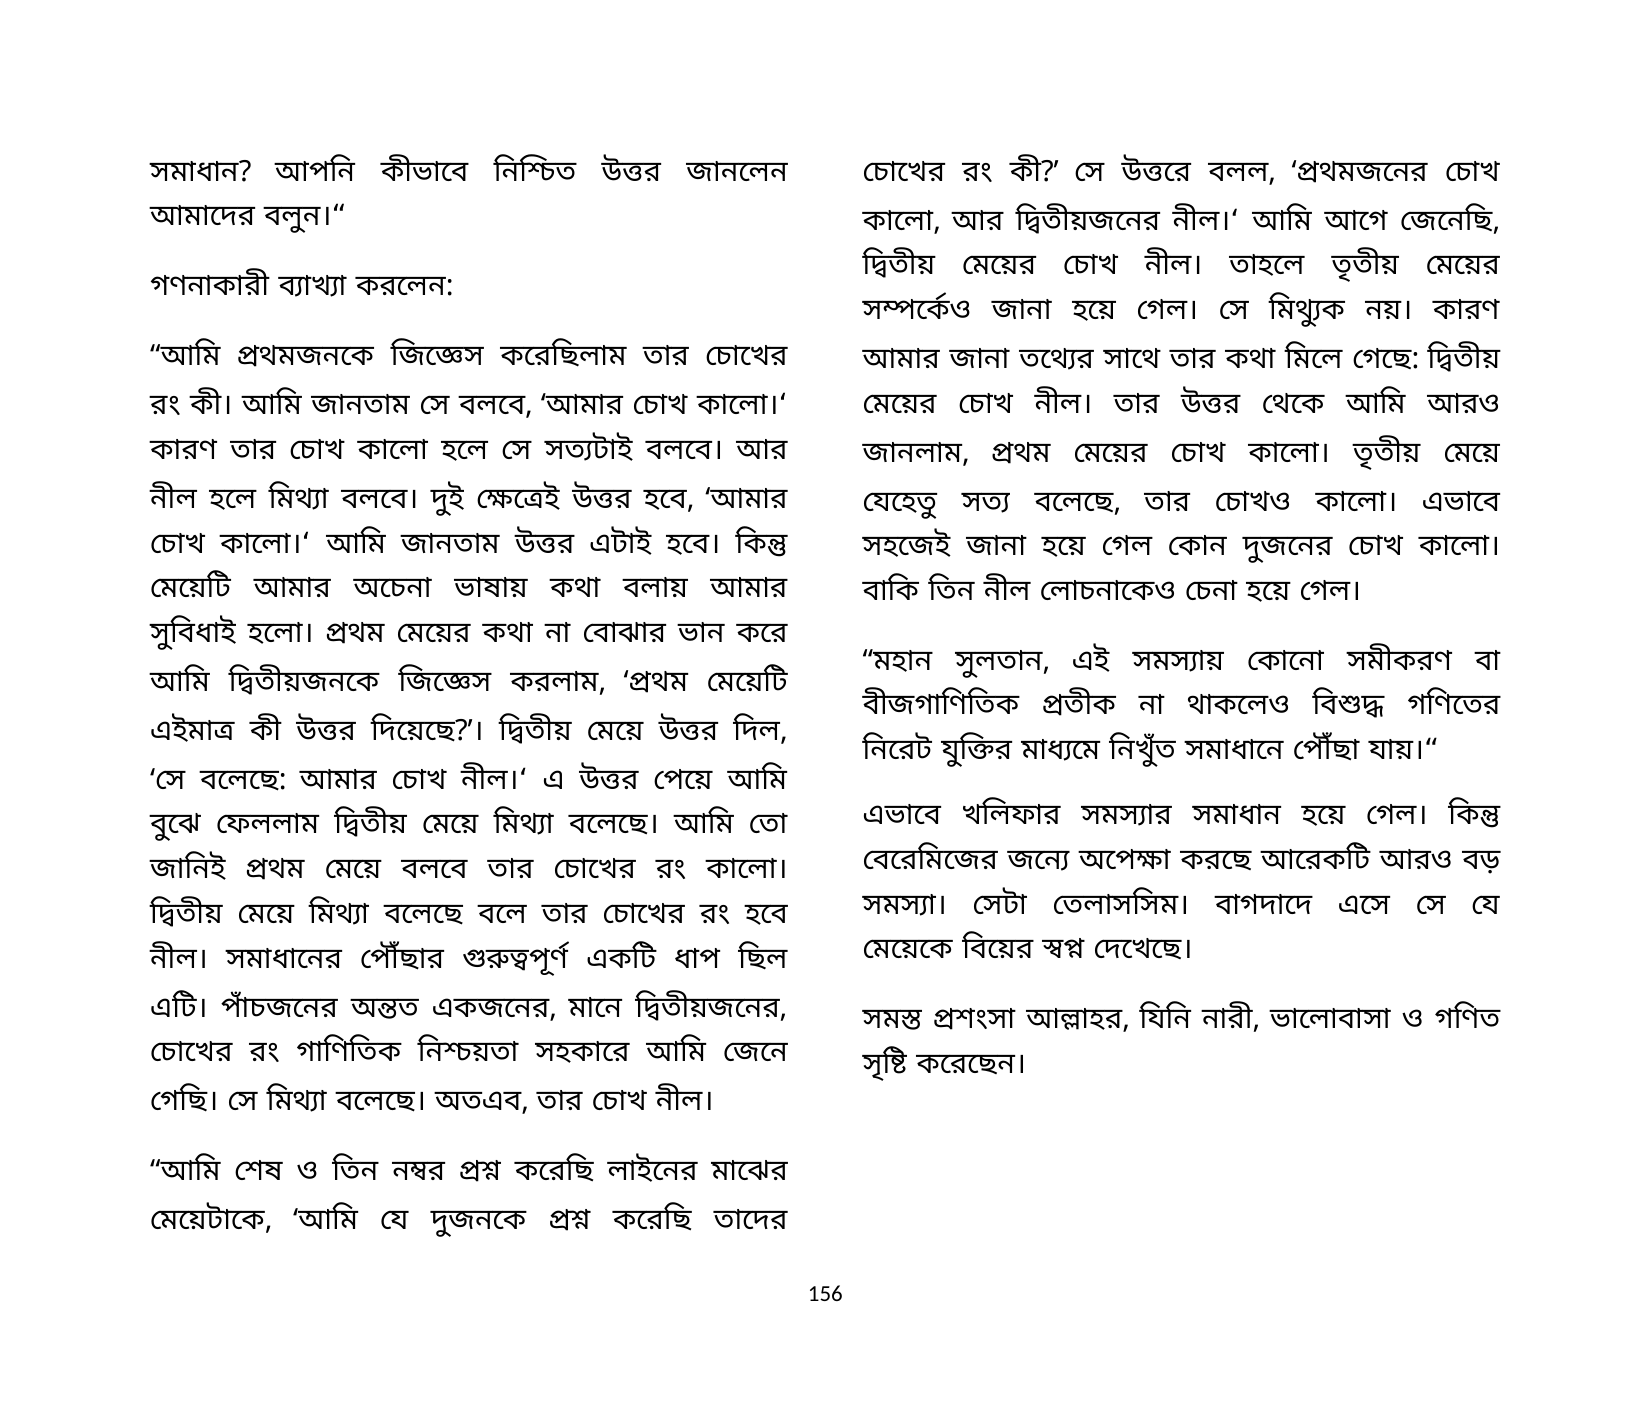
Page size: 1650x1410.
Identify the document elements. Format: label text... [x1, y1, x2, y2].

text “আমি প্রথমজনকে জিজ্ঞেস করেছিলাম তার চোখের রং কী। আমি জানতাম সে বলবে, ‘আমার চোখ কালো।‘ কারণ তার চোখ কালো হলে সে সত্যটাই বলবে। আর নীল হলে মিথ্যা বলবে। দুই ক্ষেত্রেই উত্তর হবে, ‘আমার চোখ কালো।‘ আমি জানতাম উত্তর এটাই হবে। কিন্তু মেয়েটি আমার অচেনা ভাষায় কথা বলায় আমার সুবিধাই হলো। প্রথম মেয়ের কথা না বোঝার ভান করে আমি দ্বিতীয়জনকে জিজ্ঞেস করলাম, ‘প্রথম মেয়েটি এইমাত্র কী উত্তর দিয়েছে?’। দ্বিতীয় মেয়ে উত্তর দিল, ‘সে বলেছে: আমার চোখ নীল।‘ এ উত্তর পেয়ে আমি বুঝে ফেললাম দ্বিতীয় মেয়ে মিথ্যা বলেছে। আমি তো জানিই প্রথম মেয়ে বলবে তার চোখের রং কালো। দ্বিতীয় মেয়ে মিথ্যা বলেছে বলে তার চোখের রং হবে নীল। সমাধানের পৌঁছার গুরুত্বপূর্ণ একটি ধাপ ছিল এটি। পাঁচজনের অন্তত একজনের, মানে দ্বিতীয়জনের, চোখের রং গাণিতিক নিশ্চয়তা সহকারে আমি জেনে গেছি। সে মিথ্যা বলেছে। অতএব, তার চোখ নীল। [150, 334, 787, 1122]
text “আমি শেষ ও তিন নম্বর প্রশ্ন করেছি লাইনের মাঝের মেয়েটাকে, ‘আমি যে দুজনকে প্রশ্ন করেছি তাদের চোখের রং কী?’ সে উত্তরে বলল, ‘প্রথমজনের চোখ কালো, আর দ্বিতীয়জনের নীল।‘ আমি আগে জেনেছি, দ্বিতীয় মেয়ের চোখ নীল। তাহলে তৃতীয় মেয়ের সম্পর্কেও জানা হয়ে গেল। সে মিথ্যুক নয়। কারণ আমার জানা তথ্যের সাথে তার কথা মিলে গেছে: দ্বিতীয় মেয়ের চোখ নীল। তার উত্তর থেকে আমি আরও জানলাম, প্রথম মেয়ের চোখ কালো। তৃতীয় মেয়ে যেহেতু সত্য বলেছে, তার চোখও কালো। এভাবে সহজেই জানা হয়ে গেল কোন দুজনের চোখ কালো। বাকি তিন নীল লোচনাকেও চেনা হয়ে গেল। [862, 150, 1500, 612]
text “আমি শেষ ও তিন নম্বর প্রশ্ন করেছি লাইনের মাঝের মেয়েটাকে, ‘আমি যে দুজনকে প্রশ্ন করেছি তাদের চোখের রং কী?’ সে উত্তরে বলল, ‘প্রথমজনের চোখ কালো, আর দ্বিতীয়জনের নীল।‘ আমি আগে জেনেছি, দ্বিতীয় মেয়ের চোখ নীল। তাহলে তৃতীয় মেয়ের সম্পর্কেও জানা হয়ে গেল। সে মিথ্যুক নয়। কারণ আমার জানা তথ্যের সাথে তার কথা মিলে গেছে: দ্বিতীয় মেয়ের চোখ নীল। তার উত্তর থেকে আমি আরও জানলাম, প্রথম মেয়ের চোখ কালো। তৃতীয় মেয়ে যেহেতু সত্য বলেছে, তার চোখও কালো। এভাবে সহজেই জানা হয়ে গেল কোন দুজনের চোখ কালো। বাকি তিন নীল লোচনাকেও চেনা হয়ে গেল। [150, 1150, 787, 1242]
text গণনাকারী ব্যাখ্যা করলেন: [150, 264, 787, 307]
text “মহান সুলতান, এই সমস্যায় কোনো সমীকরণ বা বীজগাণিতিক প্রতীক না থাকলেও বিশুদ্ধ গণিতের নিরেট যুক্তির মাধ্যমে নিখুঁত সমাধানে পৌঁছা যায়।“ [862, 639, 1500, 771]
text এভাবে খলিফার সমস্যার সমাধান হয়ে গেল। কিন্তু বেরেমিজের জন্যে অপেক্ষা করছে আরেকটি আরও বড় সমস্যা। সেটা তেলাসসিম। বাগদাদে এসে সে যে মেয়েকে বিয়ের স্বপ্ন দেখেছে। [862, 798, 1500, 971]
text সমস্ত প্রশংসা আল্লাহর, যিনি নারী, ভালোবাসা ও গণিত সৃষ্টি করেছেন। [862, 997, 1500, 1085]
